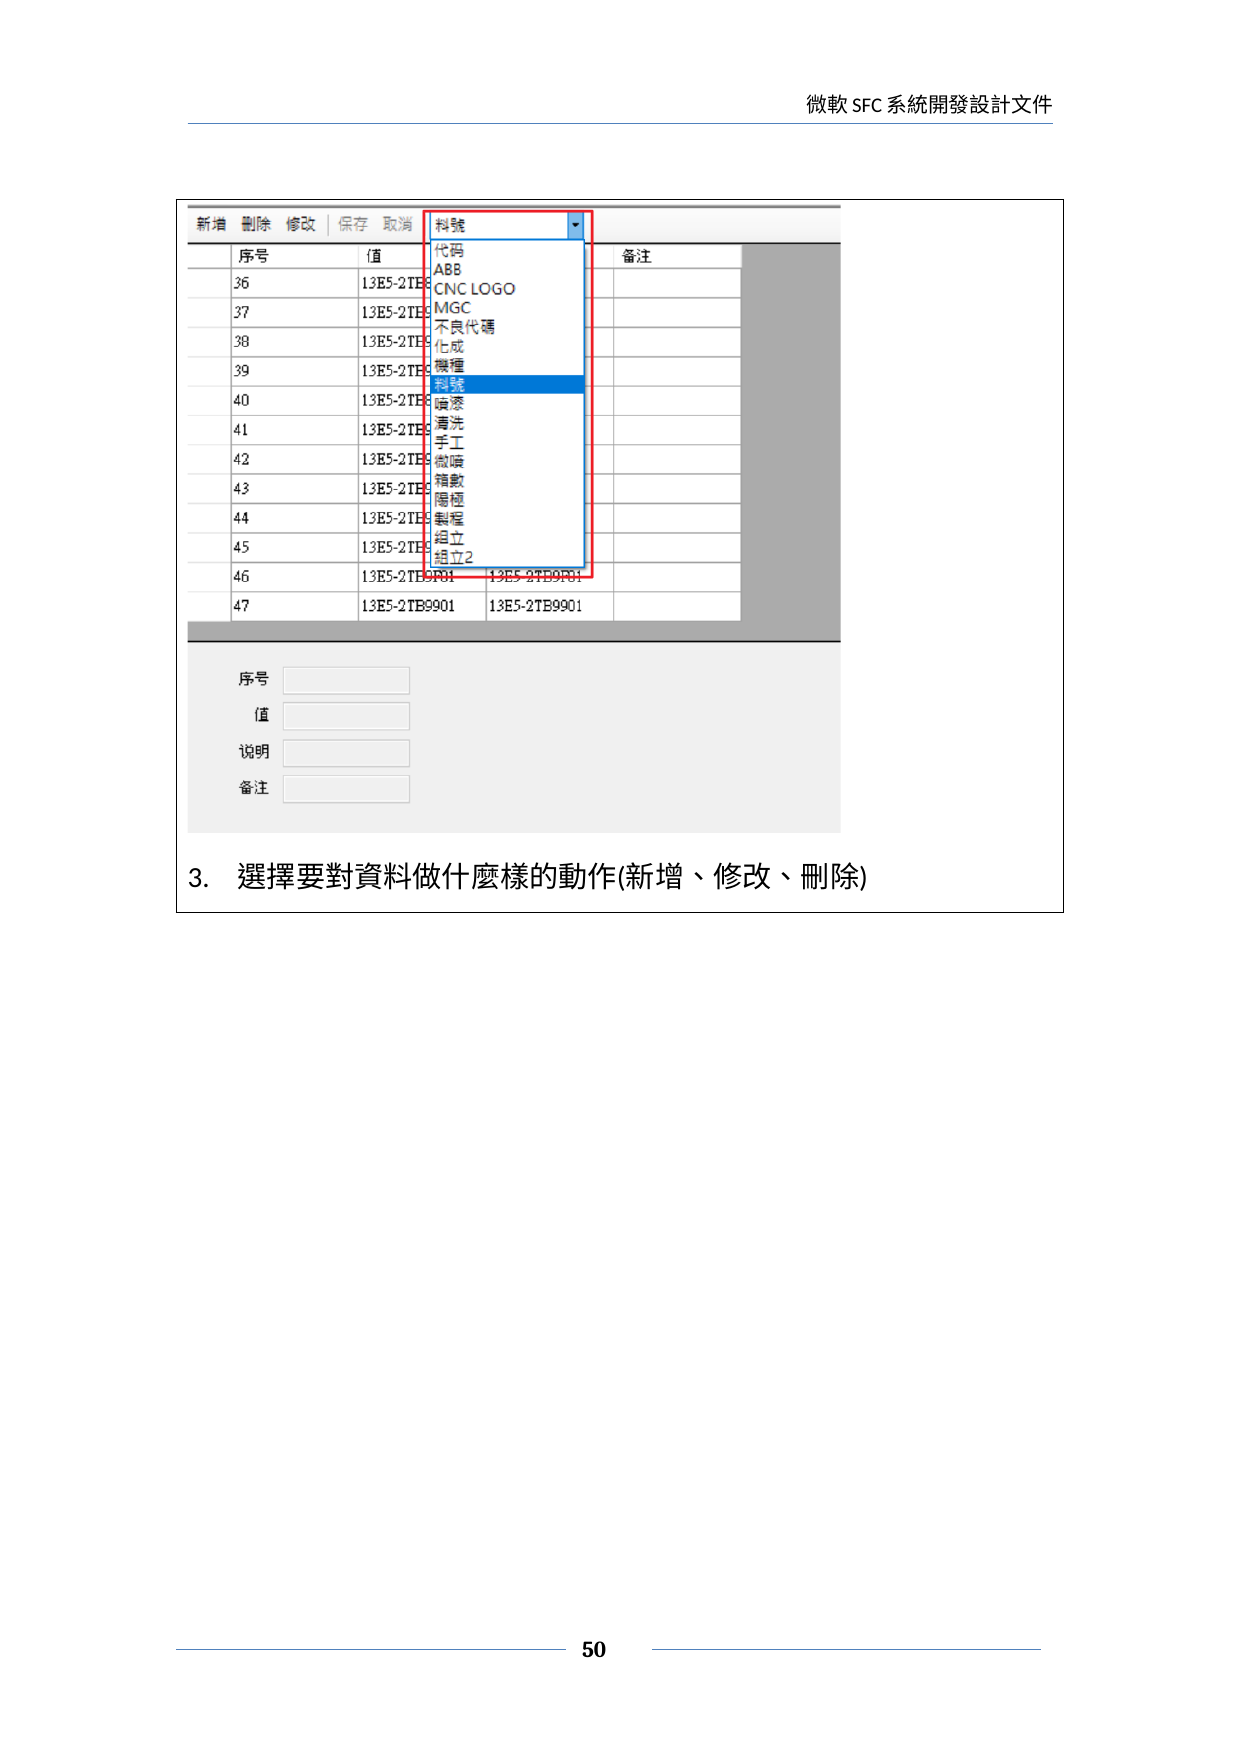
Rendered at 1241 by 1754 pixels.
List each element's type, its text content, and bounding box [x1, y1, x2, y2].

picture [187, 204, 841, 833]
table_header 從系統設定點選「基本設定」 選擇需要的共用欄位群組 選擇要對資料做什麼樣的動作(新增、修改、刪除) 按下新增下方將會出現輸入資料欄框，按下確認鍵後存入資料庫內 點選需要修改的資料按下修改，可進行修改說明與備註，按下保存後寫入資料庫。 選取要刪除的欄位按下刪除。 出現提示訊息按下確定，即刪除該調資料。 [177, 200, 1063, 912]
